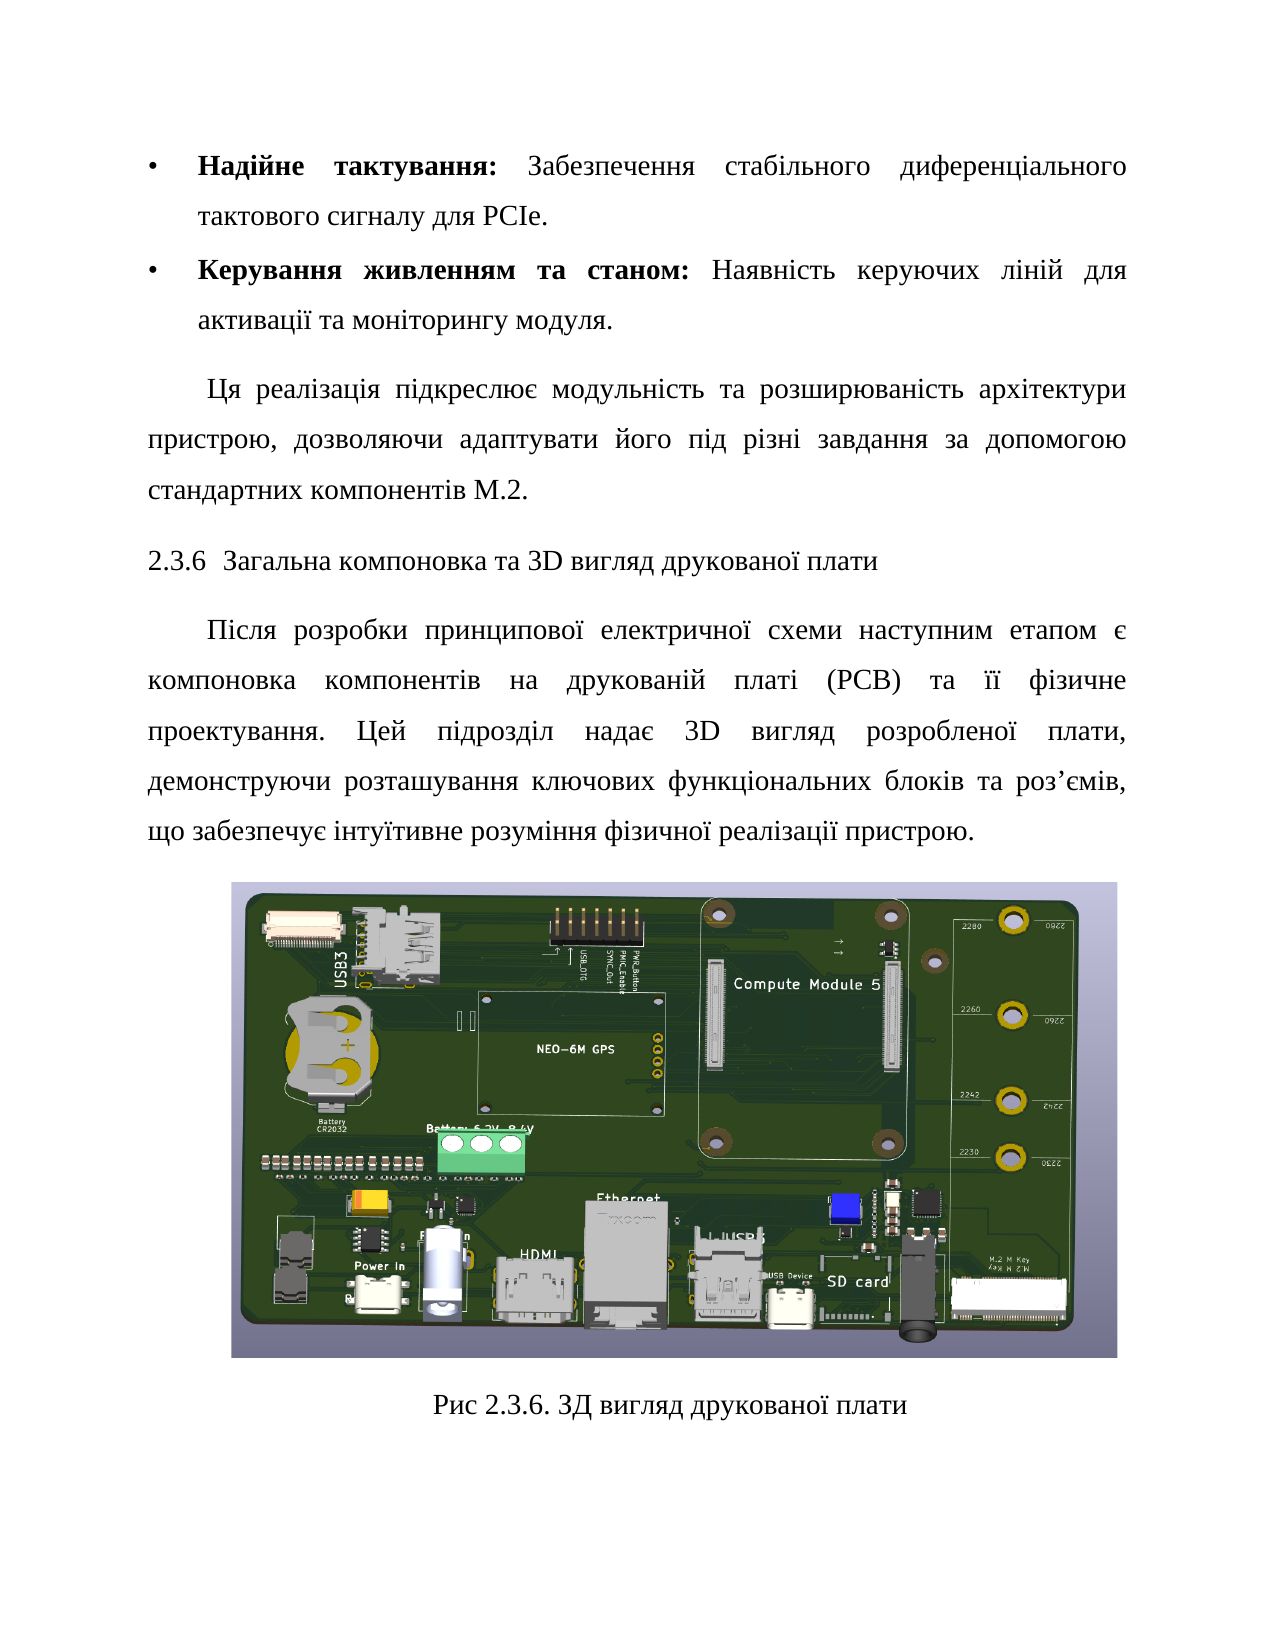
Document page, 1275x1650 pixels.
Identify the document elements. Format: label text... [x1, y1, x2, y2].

picture [231, 882, 1118, 1358]
list Надійне тактування: Забезпечення стабільного диференціального тактового сигналу для PCIe. [148, 148, 1127, 231]
text Рис 2.3.6. ЗД вигляд друкованої плати [148, 1387, 1127, 1421]
text Після розробки принципової електричної схеми наступним етапом є компоновка компонентів на друкованій платі (PCB) та її фізичне проектування. Цей підрозділ надає 3D вигляд розробленої плати, демонструючи розташування ключових функціональних блоків та роз’ємів, що забезпечує інтуїтивне розуміння фізичної реалізації пристрою. [148, 612, 1127, 847]
list Керування живленням та станом: Наявність керуючих ліній для активації та моніторингу модуля. [148, 252, 1127, 336]
subtitle Загальна компоновка та 3D вигляд друкованої плати [148, 543, 1127, 577]
text Ця реалізація підкреслює модульність та розширюваність архітектури пристрою, дозволяючи адаптувати його під різні завдання за допомогою стандартних компонентів M.2. [148, 371, 1127, 506]
